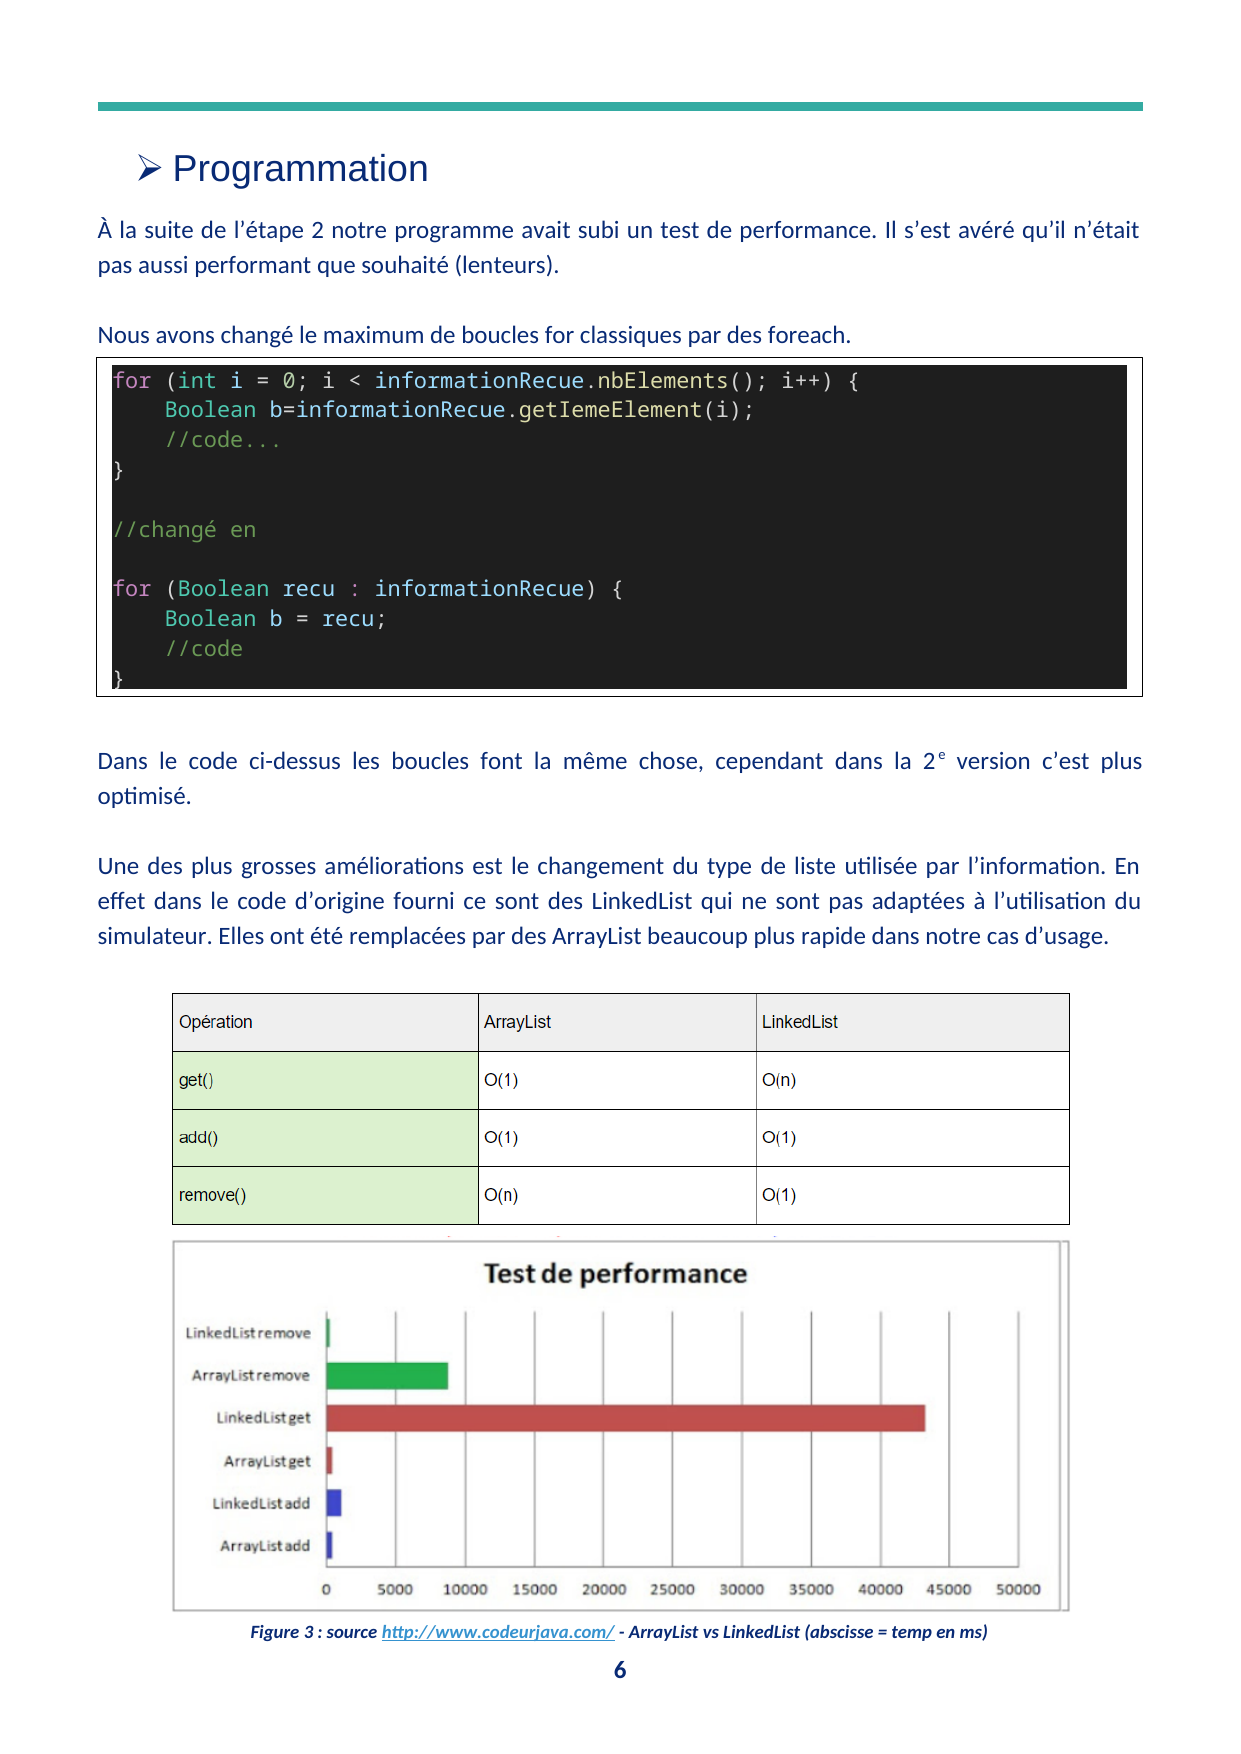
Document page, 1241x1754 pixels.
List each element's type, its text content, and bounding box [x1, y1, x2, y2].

subtitle Programmation [135, 146, 1143, 189]
text Figure 3 : source http://www.codeurjava.com/ - ArrayList vs LinkedList (abscisse = temp en ms) [97, 1620, 1143, 1643]
text Nous avons changé le maximum de boucles for classiques par des foreach. [97, 319, 1143, 350]
text À la suite de l’étape 2 notre programme avait subi un test de performance. Il s’est avéré qu’il n’était pas aussi performant que souhaité (lenteurs). [97, 214, 1143, 280]
picture [167, 990, 1074, 1232]
text Une des plus grosses améliorations est le changement du type de liste utilisée par l’information. En effet dans le code d’origine fourni ce sont des LinkedList qui ne sont pas adaptées à l’utilisation du simulateur. Elles ont été remplacées par des ArrayList beaucoup plus rapide dans notre cas d’usage. [97, 850, 1143, 951]
text Dans le code ci-dessus les boucles font la même chose, cependant dans la 2e version c’est plus optimisé. [97, 745, 1143, 811]
picture [167, 1236, 1073, 1616]
